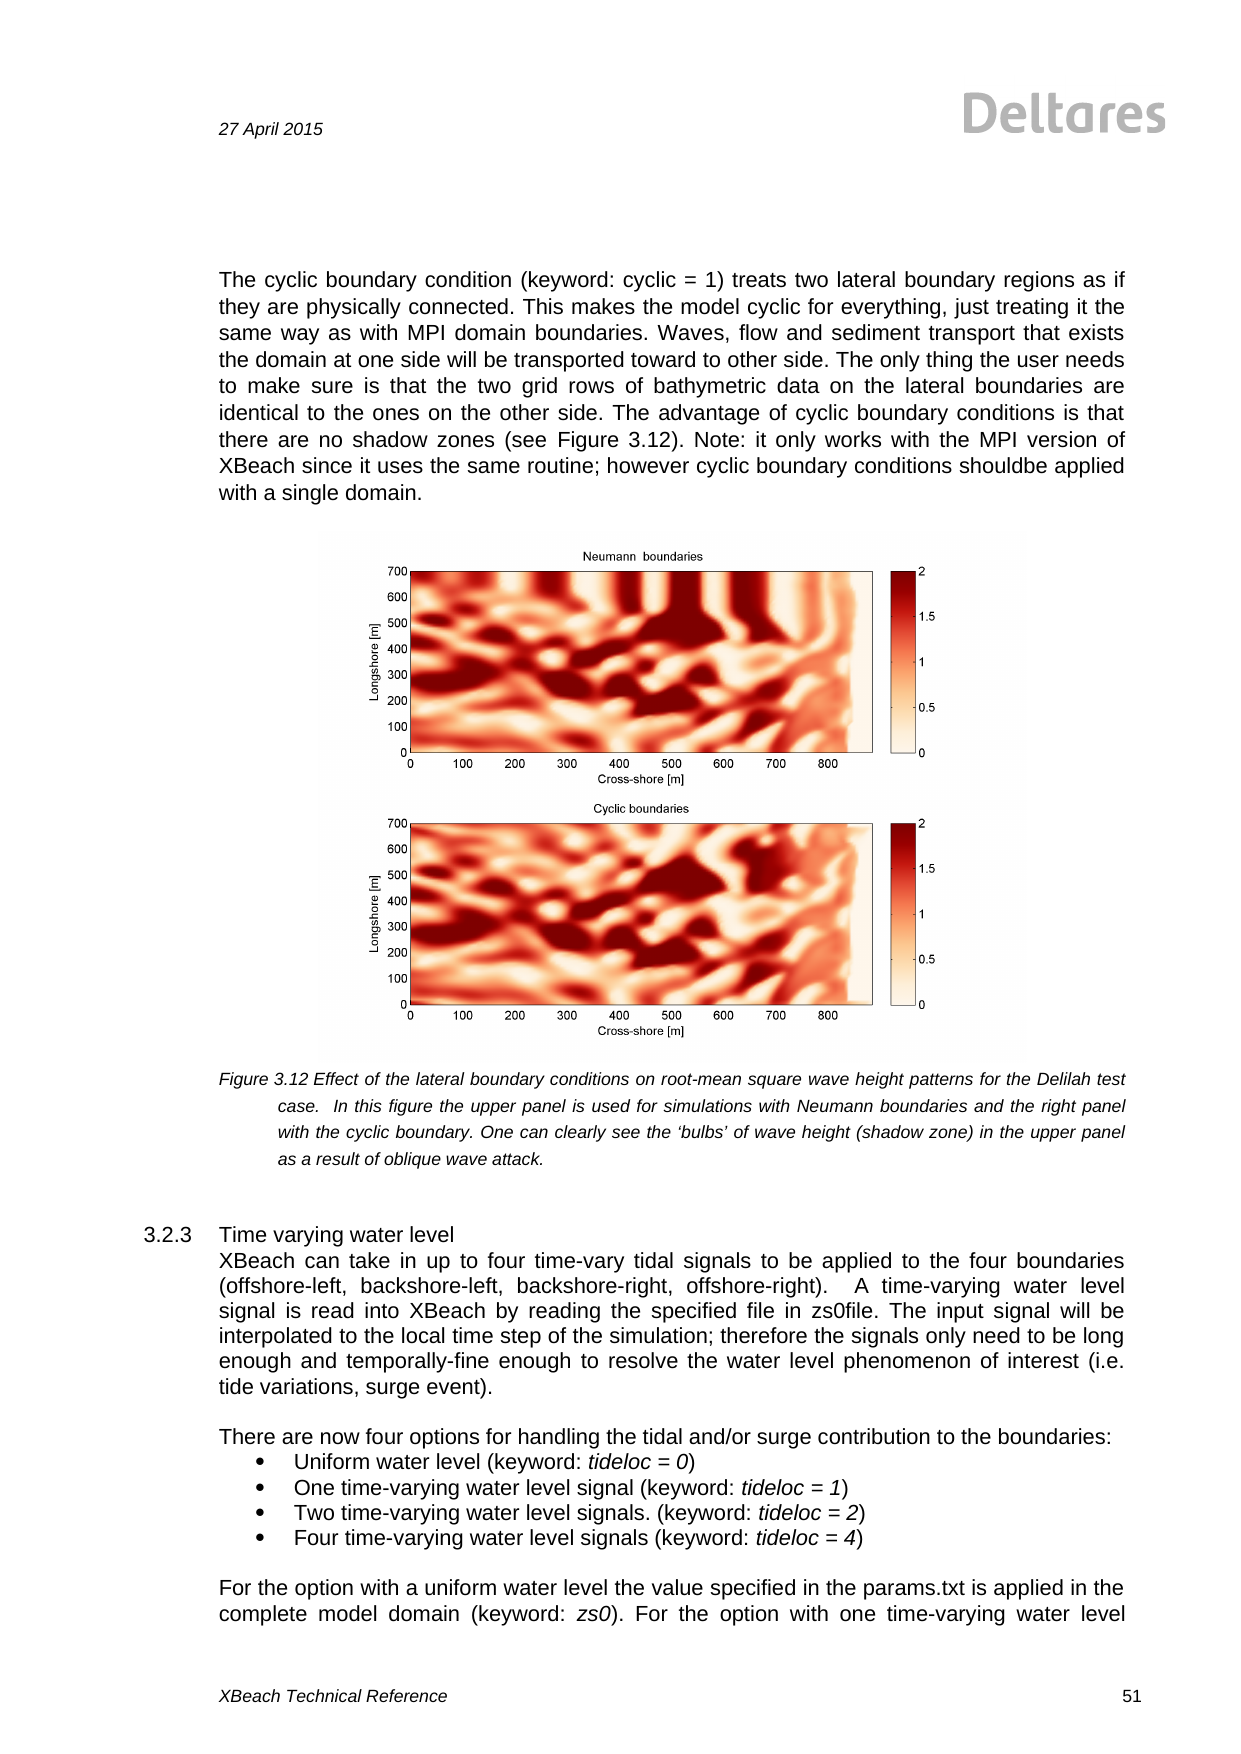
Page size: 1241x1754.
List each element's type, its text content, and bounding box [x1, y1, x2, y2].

text XBeach can take in up to four time-vary tidal signals to be applied to the four boundaries (offshore-left, backshore-left, backshore-right, offshore-right). A time-varying water level signal is read into XBeach by reading the specified file in zs0file. The input signal will be interpolated to the local time step of the simulation; therefore the signals only need to be long enough and temporally-fine enough to resolve the water level phenomenon of interest (i.e. tide variations, surge event). [218, 1247, 1126, 1399]
list One time-varying water level signal (keyword: tideloc = 1) [256, 1474, 1126, 1499]
list Two time-varying water level signals. (keyword: tideloc = 2) [256, 1499, 1126, 1525]
text There are now four options for handling the tidal and/or surge contribution to the boundaries: [218, 1424, 1126, 1449]
picture [964, 75, 1166, 133]
subtitle Time varying water level [192, 1221, 1126, 1247]
list Uniform water level (keyword: tideloc = 0) [256, 1449, 1126, 1474]
picture [318, 531, 1027, 1063]
list Four time-varying water level signals (keyword: tideloc = 4) [256, 1525, 1126, 1550]
